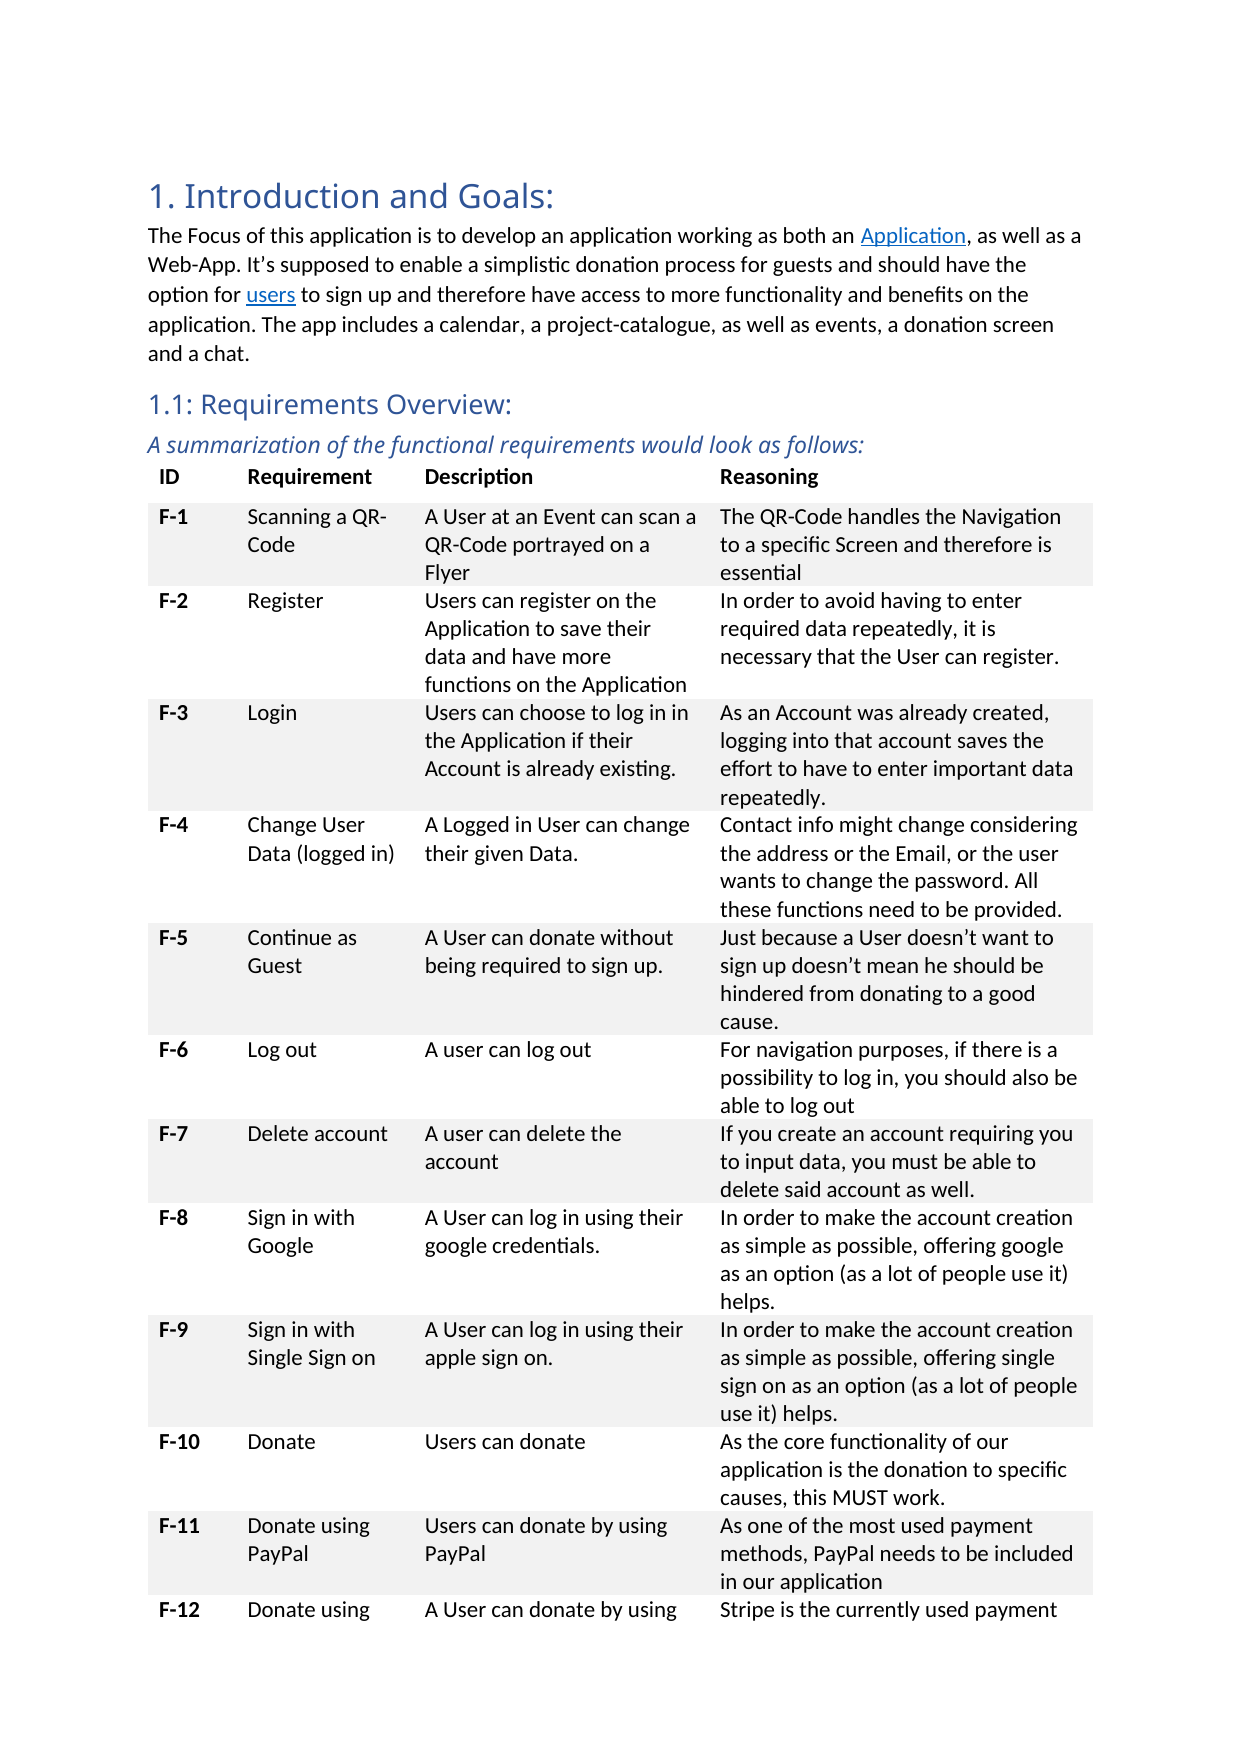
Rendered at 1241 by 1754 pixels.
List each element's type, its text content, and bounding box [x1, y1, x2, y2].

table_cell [413, 1595, 709, 1635]
table_cell Users can donate [413, 1427, 709, 1511]
table_header ID [148, 462, 236, 502]
table_cell In order to make the account creation as simple as possible, offering google as an option (as a lot of people use it) helps. [709, 1203, 1093, 1315]
subtitle A summarization of the functional requirements would look as follows: [148, 429, 1093, 460]
table_cell As one of the most used payment methods, PayPal needs to be included in our application [709, 1511, 1093, 1595]
table_cell A User can log in using their apple sign on. [413, 1315, 709, 1427]
table_cell F-6 [148, 1035, 236, 1119]
table_cell Scanning a QR-Code [236, 503, 413, 586]
table_header Description [413, 462, 709, 502]
table_cell Continue as Guest [236, 923, 413, 1035]
table_cell Donate using Stripe [236, 1595, 413, 1635]
table_cell F-3 [148, 699, 236, 811]
table_cell F-12 [148, 1595, 236, 1635]
table_header Requirement [236, 462, 413, 502]
subtitle 1. Introduction and Goals: [148, 173, 1093, 218]
table_cell Users can register on the Application to save their data and have more functions on the Application [413, 586, 709, 698]
table_cell F-8 [148, 1203, 236, 1315]
table_cell If you create an account requiring you to input data, you must be able to delete said account as well. [709, 1119, 1093, 1203]
table_cell A user can log out [413, 1035, 709, 1119]
table_cell F-10 [148, 1427, 236, 1511]
table_cell Users can donate by using PayPal [413, 1511, 709, 1595]
table_cell Delete account [236, 1119, 413, 1203]
table_cell A Logged in User can change their given Data. [413, 811, 709, 923]
table_cell Change User Data (logged in) [236, 811, 413, 923]
table_cell Users can choose to log in in the Application if their Account is already existing. [413, 699, 709, 811]
table_cell F-9 [148, 1315, 236, 1427]
table_cell As an Account was already created, logging into that account saves the effort to have to enter important data repeatedly. [709, 699, 1093, 811]
table_cell In order to avoid having to enter required data repeatedly, it is necessary that the User can register. [709, 586, 1093, 698]
table_cell Sign in with Single Sign on [236, 1315, 413, 1427]
table_cell A User can donate without being required to sign up. [413, 923, 709, 1035]
table_cell Donate [236, 1427, 413, 1511]
table_cell The QR-Code handles the Navigation to a specific Screen and therefore is essential [709, 503, 1093, 586]
table_cell Log out [236, 1035, 413, 1119]
table_cell A User can log in using their google credentials. [413, 1203, 709, 1315]
text The Focus of this application is to develop an application working as both an Application, as well as a Web-App. It’s supposed to enable a simplistic donation process for guests and should have the option for users to sign up and therefore have access to more functionality and benefits on the application. The app includes a calendar, a project-catalogue, as well as events, a donation screen and a chat. [148, 221, 1093, 367]
table_cell Contact info might change considering the address or the Email, or the user wants to change the password. All these functions need to be provided. [709, 811, 1093, 923]
table_cell Register [236, 586, 413, 698]
table_cell For navigation purposes, if there is a possibility to log in, you should also be able to log out [709, 1035, 1093, 1119]
table_cell F-7 [148, 1119, 236, 1203]
table_header Reasoning [709, 462, 1093, 502]
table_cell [709, 1595, 1093, 1635]
table_cell A user can delete the account [413, 1119, 709, 1203]
table_cell A User at an Event can scan a QR-Code portrayed on a Flyer [413, 503, 709, 586]
table_cell F-2 [148, 586, 236, 698]
table_cell In order to make the account creation as simple as possible, offering single sign on as an option (as a lot of people use it) helps. [709, 1315, 1093, 1427]
table_cell Donate using PayPal [236, 1511, 413, 1595]
table_cell Login [236, 699, 413, 811]
table_cell F-4 [148, 811, 236, 923]
table_cell F-1 [148, 503, 236, 586]
table_cell F-11 [148, 1511, 236, 1595]
table_cell Just because a User doesn’t want to sign up doesn’t mean he should be hindered from donating to a good cause. [709, 923, 1093, 1035]
table_cell Sign in with Google [236, 1203, 413, 1315]
subtitle 1.1: Requirements Overview: [148, 386, 1093, 423]
table_cell As the core functionality of our application is the donation to specific causes, this MUST work. [709, 1427, 1093, 1511]
table_cell F-5 [148, 923, 236, 1035]
